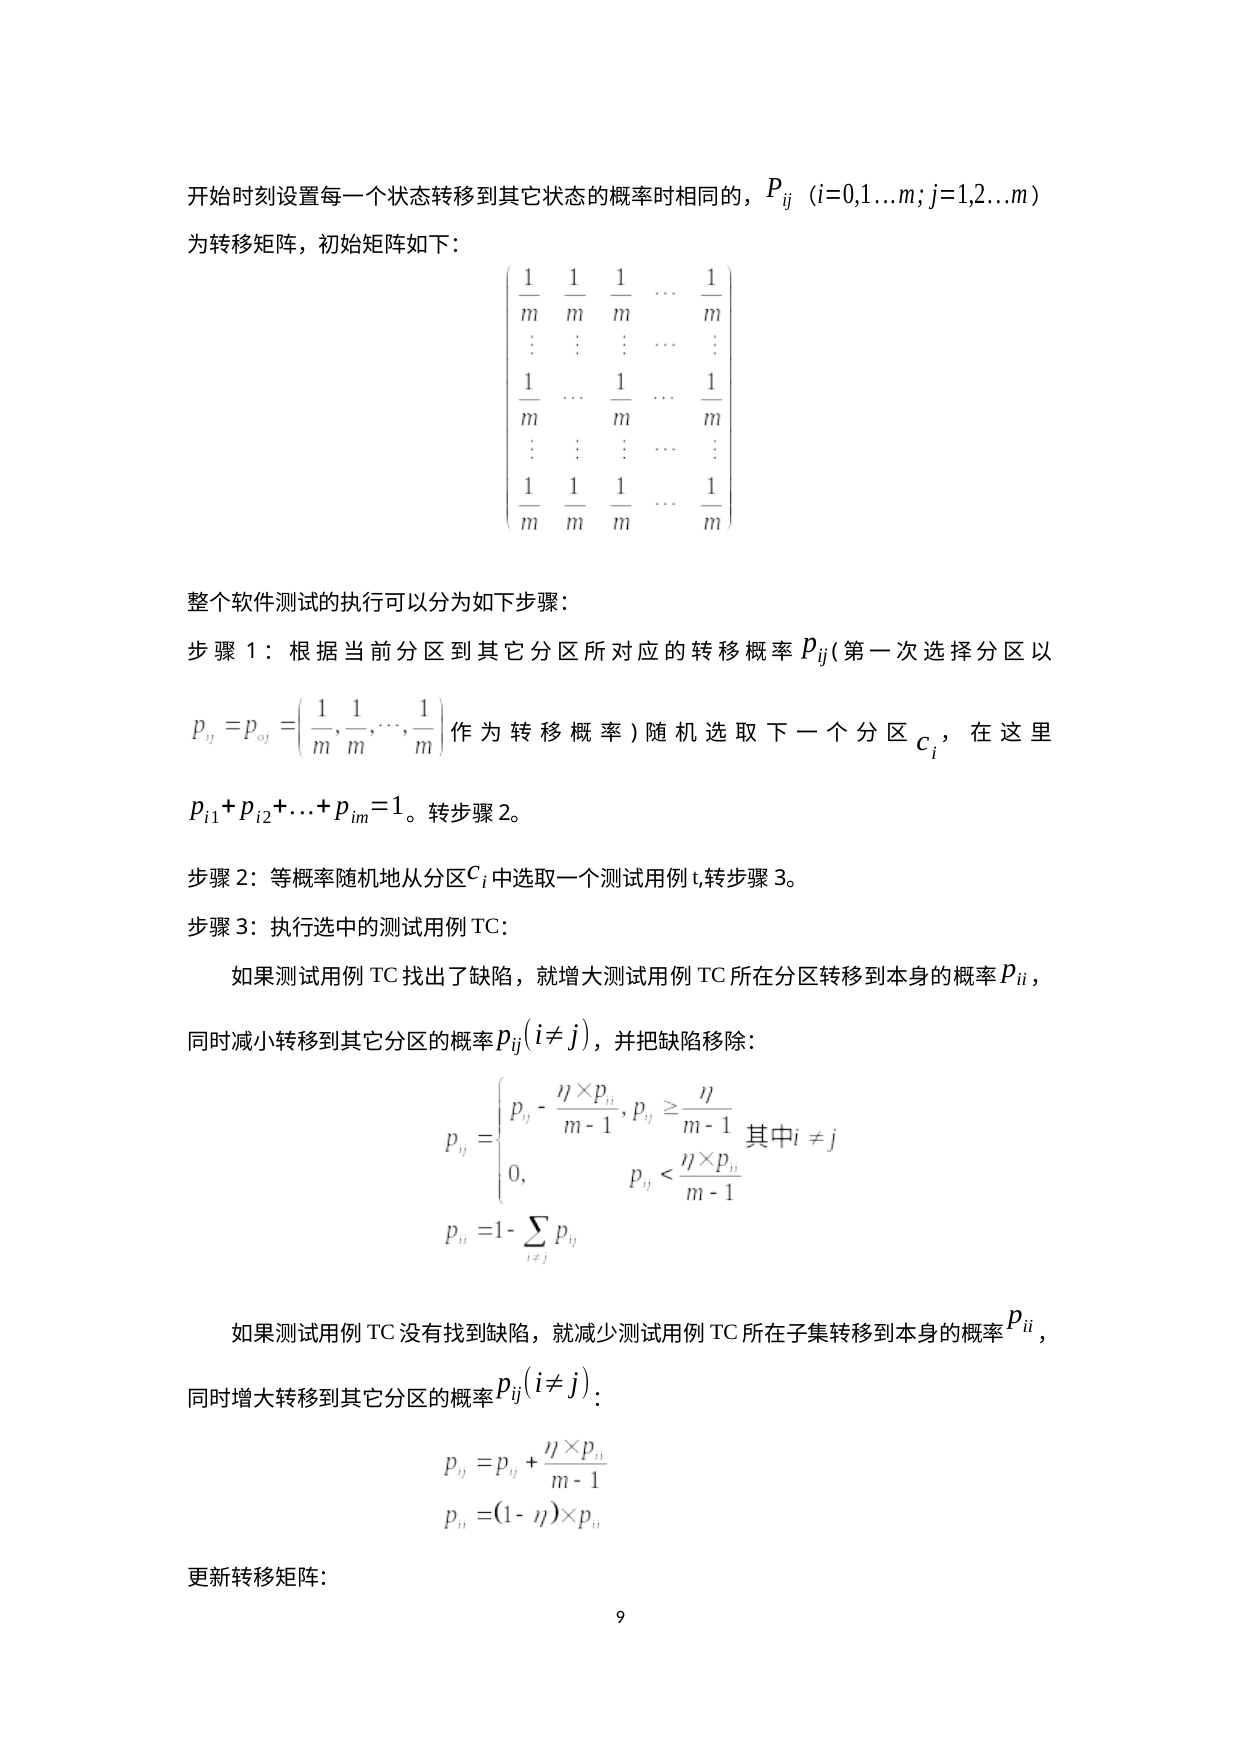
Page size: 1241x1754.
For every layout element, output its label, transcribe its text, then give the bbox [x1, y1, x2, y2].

text 步骤1：根据当前分区到其它分区所对应的转移概率(第一次选择分区以作为转移概率)随机选取下一个分区，在这里。转步骤2。 [187, 617, 1053, 844]
text 整个软件测试的执行可以分为如下步骤： [187, 584, 1053, 617]
text 步骤3：执行选中的测试用例TC： [187, 909, 1053, 942]
text 如果测试用例TC没有找到缺陷，就减少测试用例TC所在子集转移到本身的概率，同时增大转移到其它分区的概率： [187, 1299, 1053, 1429]
text 步骤2：等概率随机地从分区中选取一个测试用例t,转步骤3。 [187, 844, 1053, 909]
text 开始时刻设置每一个状态转移到其它状态的概率时相同的，（）为转移矩阵，初始矩阵如下： [187, 162, 1053, 259]
text 如果测试用例TC找出了缺陷，就增大测试用例TC所在分区转移到本身的概率，同时减小转移到其它分区的概率，并把缺陷移除： [187, 942, 1053, 1072]
text 更新转移矩阵： [187, 1559, 1053, 1592]
